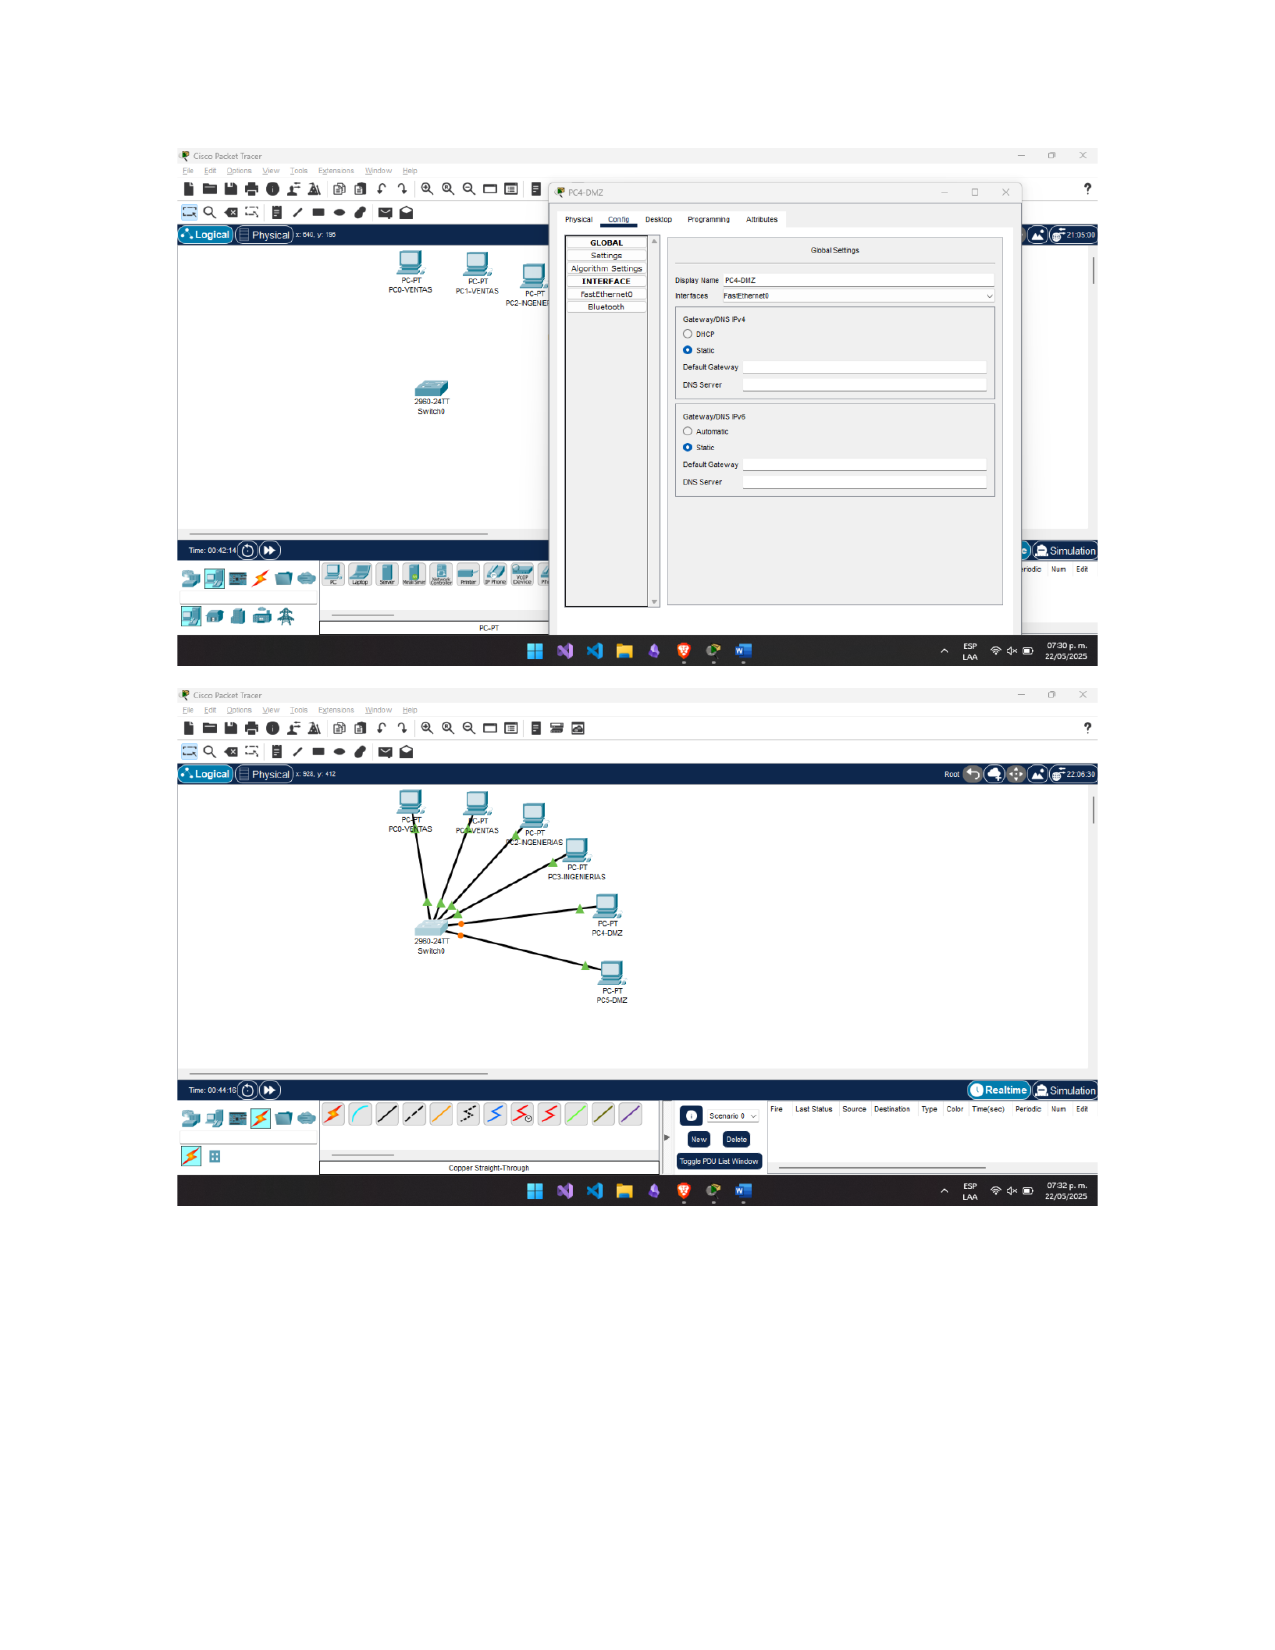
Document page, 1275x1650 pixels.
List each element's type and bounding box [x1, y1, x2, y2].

picture [206, 771, 217, 779]
picture [177, 147, 1098, 666]
picture [177, 687, 1098, 1206]
